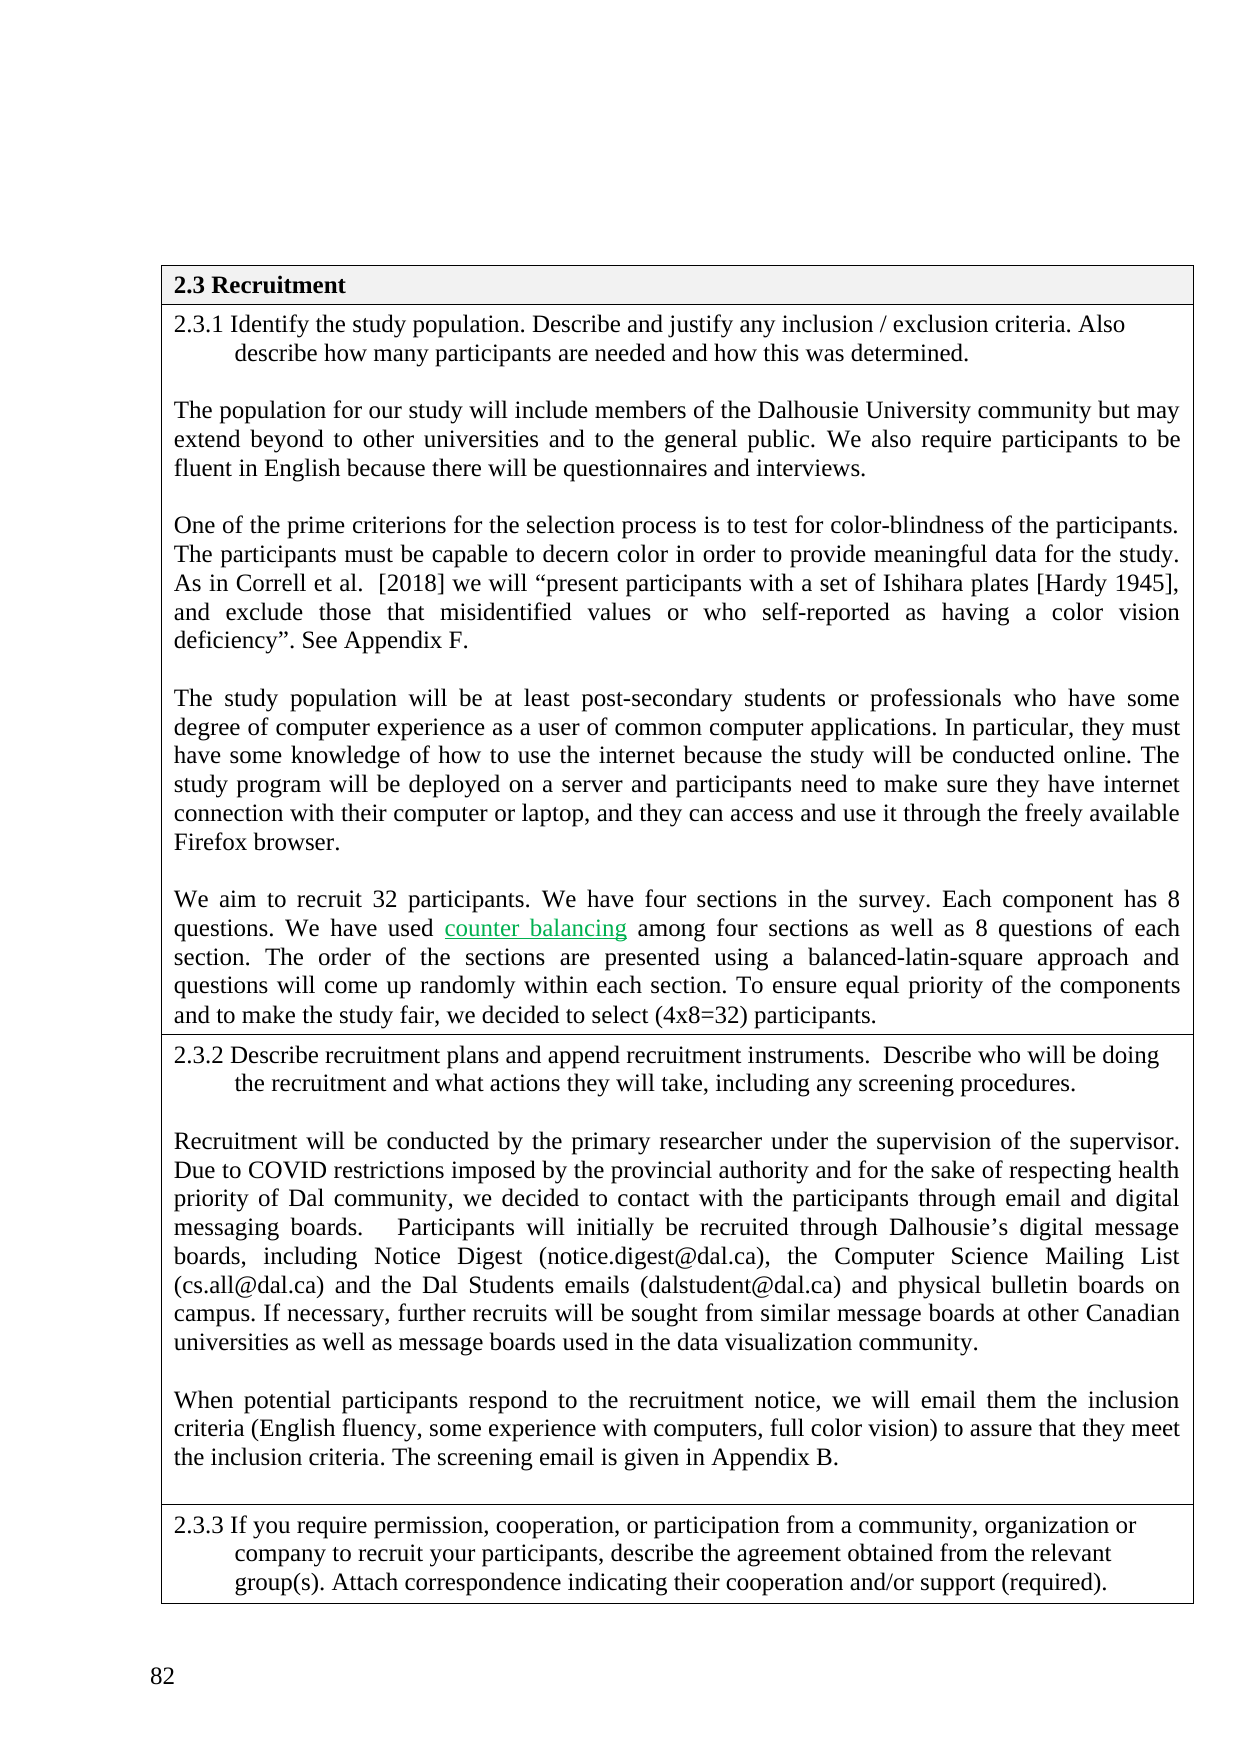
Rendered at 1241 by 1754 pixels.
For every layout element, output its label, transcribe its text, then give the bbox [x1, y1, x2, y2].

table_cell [162, 1505, 1193, 1603]
table_cell 2.3.1 Identify the study population. Describe and justify any inclusion / exclusion criteria. Also describe how many participants are needed and how this was determined. The population for our study will include members of the Dalhousie University community but may extend beyond to other universities and to the general public. We also require participants to be fluent in English because there will be questionnaires and interviews. One of the prime criterions for the selection process is to test for color-blindness of the participants. The participants must be capable to decern color in order to provide meaningful data for the study. As in Correll et al. [2018] we will “present participants with a set of Ishihara plates [Hardy 1945], and exclude those that misidentified values or who self-reported as having a color vision deficiency”. See Appendix F. The study population will be at least post-secondary students or professionals who have some degree of computer experience as a user of common computer applications. In particular, they must have some knowledge of how to use the internet because the study will be conducted online. The study program will be deployed on a server and participants need to make sure they have internet connection with their computer or laptop, and they can access and use it through the freely available Firefox browser. We aim to recruit 32 participants. We have four sections in the survey. Each component has 8 questions. We have used counter balancing among four sections as well as 8 questions of each section. The order of the sections are presented using a balanced-latin-square approach and questions will come up randomly within each section. To ensure equal priority of the components and to make the study fair, we decided to select (4x8=32) participants. [162, 305, 1193, 1034]
table_header 2.3 Recruitment [162, 266, 1193, 304]
table_cell 2.3.2 Describe recruitment plans and append recruitment instruments. Describe who will be doing the recruitment and what actions they will take, including any screening procedures. Recruitment will be conducted by the primary researcher under the supervision of the supervisor. Due to COVID restrictions imposed by the provincial authority and for the sake of respecting health priority of Dal community, we decided to contact with the participants through email and digital messaging boards. Participants will initially be recruited through Dalhousie’s digital message boards, including Notice Digest (notice.digest@dal.ca), the Computer Science Mailing List (cs.all@dal.ca) and the Dal Students emails (dalstudent@dal.ca) and physical bulletin boards on campus. If necessary, further recruits will be sought from similar message boards at other Canadian universities as well as message boards used in the data visualization community. When potential participants respond to the recruitment notice, we will email them the inclusion criteria (English fluency, some experience with computers, full color vision) to assure that they meet the inclusion criteria. The screening email is given in Appendix B. [162, 1035, 1193, 1504]
